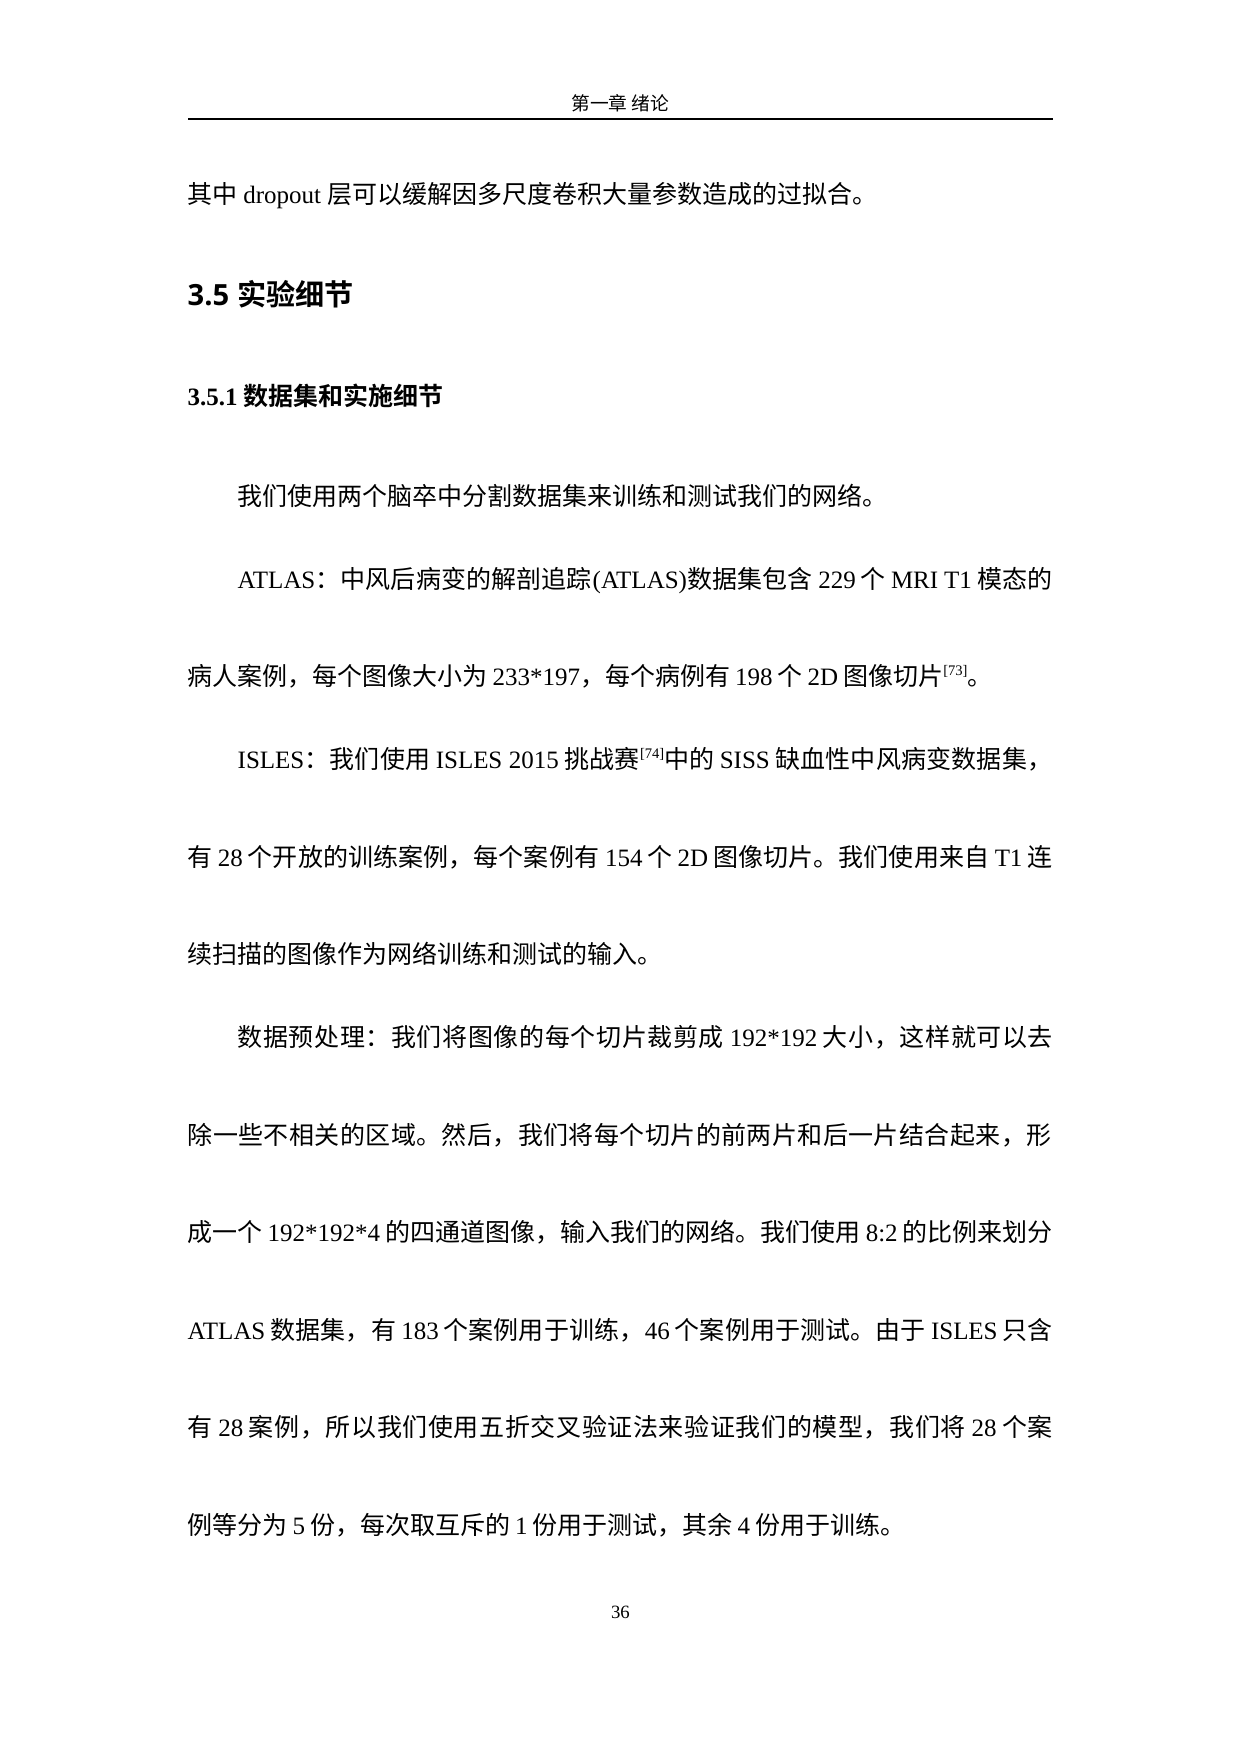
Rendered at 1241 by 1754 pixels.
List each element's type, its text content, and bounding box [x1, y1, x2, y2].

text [187, 160, 1053, 225]
text ATLAS：中风后病变的解剖追踪(ATLAS)数据集包含229个MRI T1模态的病人案例，每个图像大小为233*197，每个病例有198个2D图像切片[73]。 [187, 545, 1053, 707]
text 数据预处理：我们将图像的每个切片裁剪成192*192大小，这样就可以去除一些不相关的区域。然后，我们将每个切片的前两片和后一片结合起来，形成一个192*192*4的四通道图像，输入我们的网络。我们使用8:2的比例来划分ATLAS数据集，有183个案例用于训练，46个案例用于测试。由于ISLES只含有28案例，所以我们使用五折交叉验证法来验证我们的模型，我们将28个案例等分为5份，每次取互斥的1份用于测试，其余4份用于训练。 [187, 1003, 1053, 1556]
subtitle 3.5.1 数据集和实施细节 [187, 362, 1053, 427]
text 我们使用两个脑卒中分割数据集来训练和测试我们的网络。 [187, 462, 1053, 527]
text ISLES：我们使用ISLES 2015挑战赛[74]中的SISS缺血性中风病变数据集，有28个开放的训练案例，每个案例有154个2D图像切片。我们使用来自T1连续扫描的图像作为网络训练和测试的输入。 [187, 725, 1053, 985]
subtitle 3.5 实验细节 [187, 260, 1053, 325]
